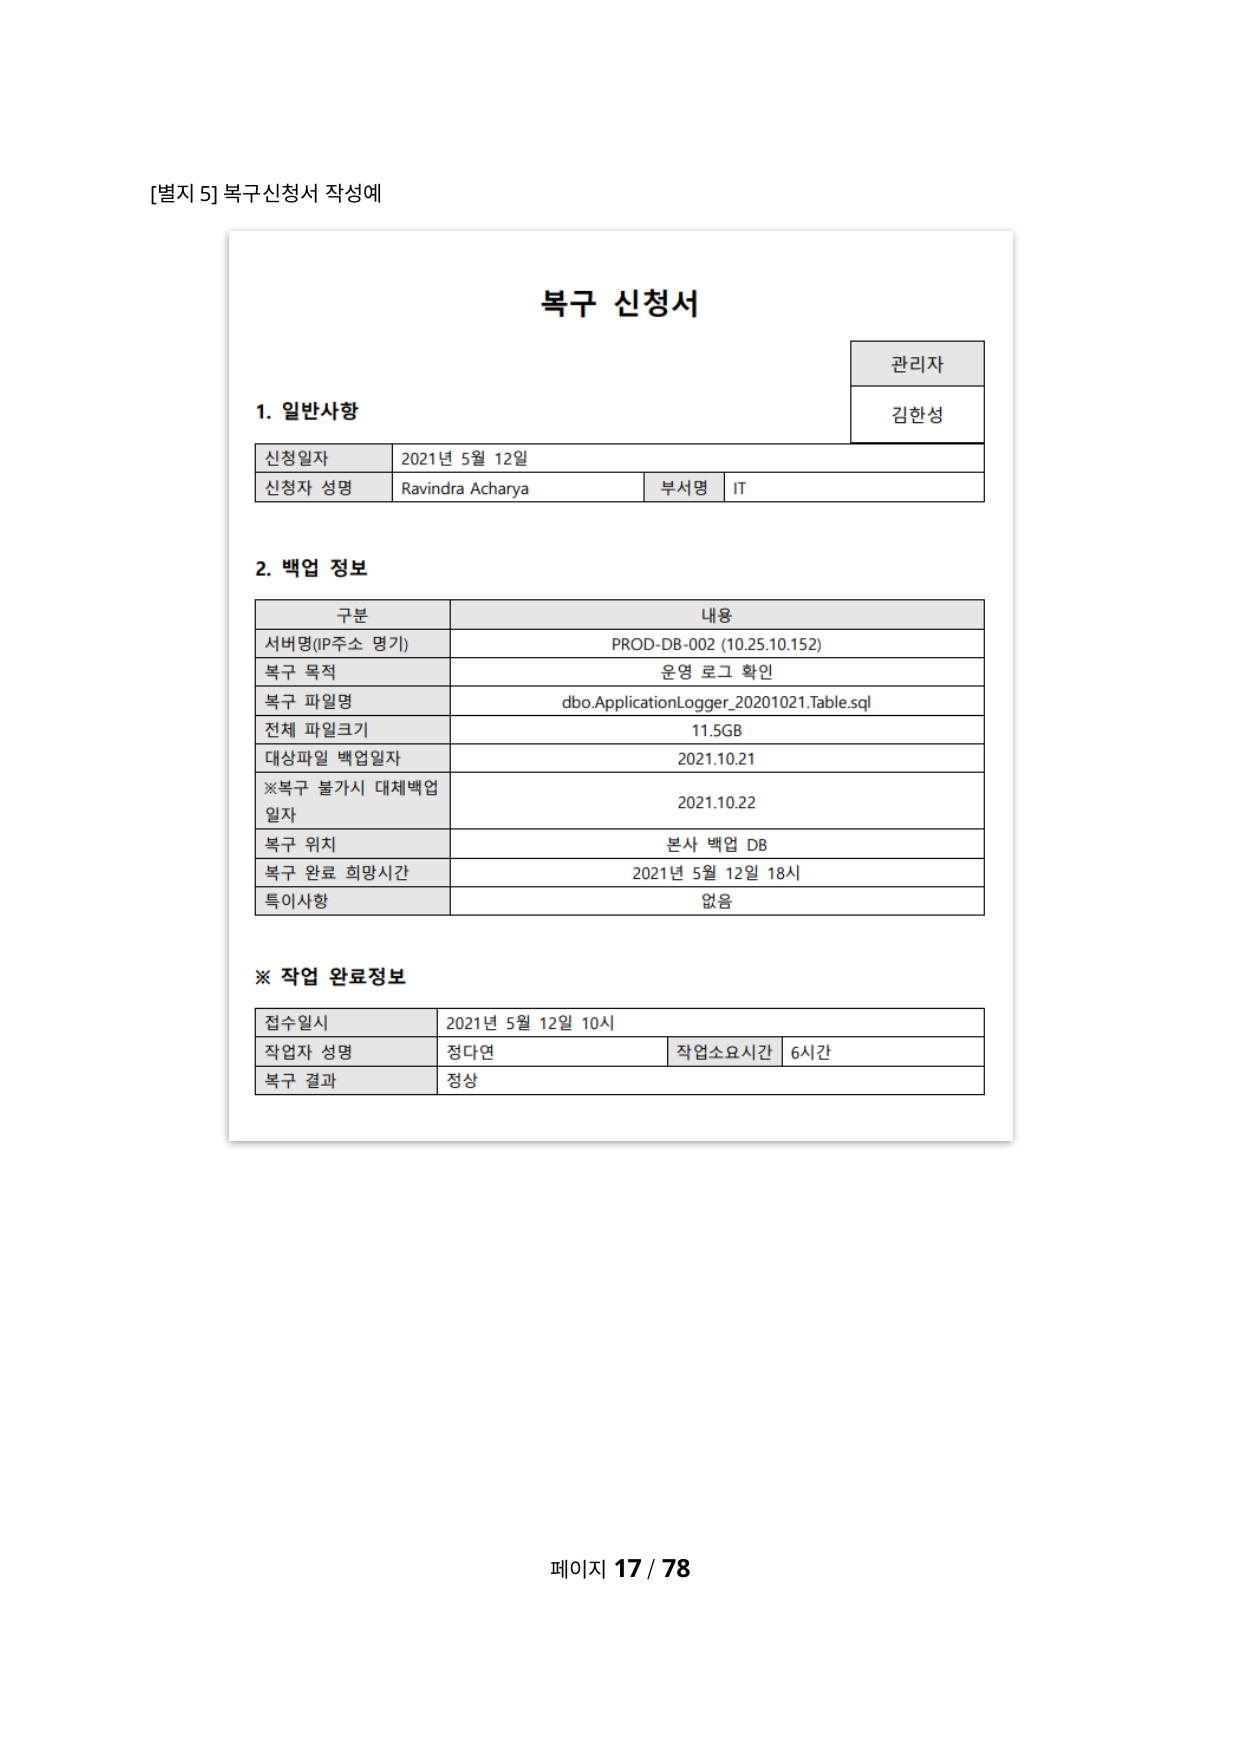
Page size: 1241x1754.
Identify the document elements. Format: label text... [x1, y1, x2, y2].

text [별지5] 복구신청서 작성예 [150, 177, 1090, 207]
picture [243, 245, 998, 1126]
